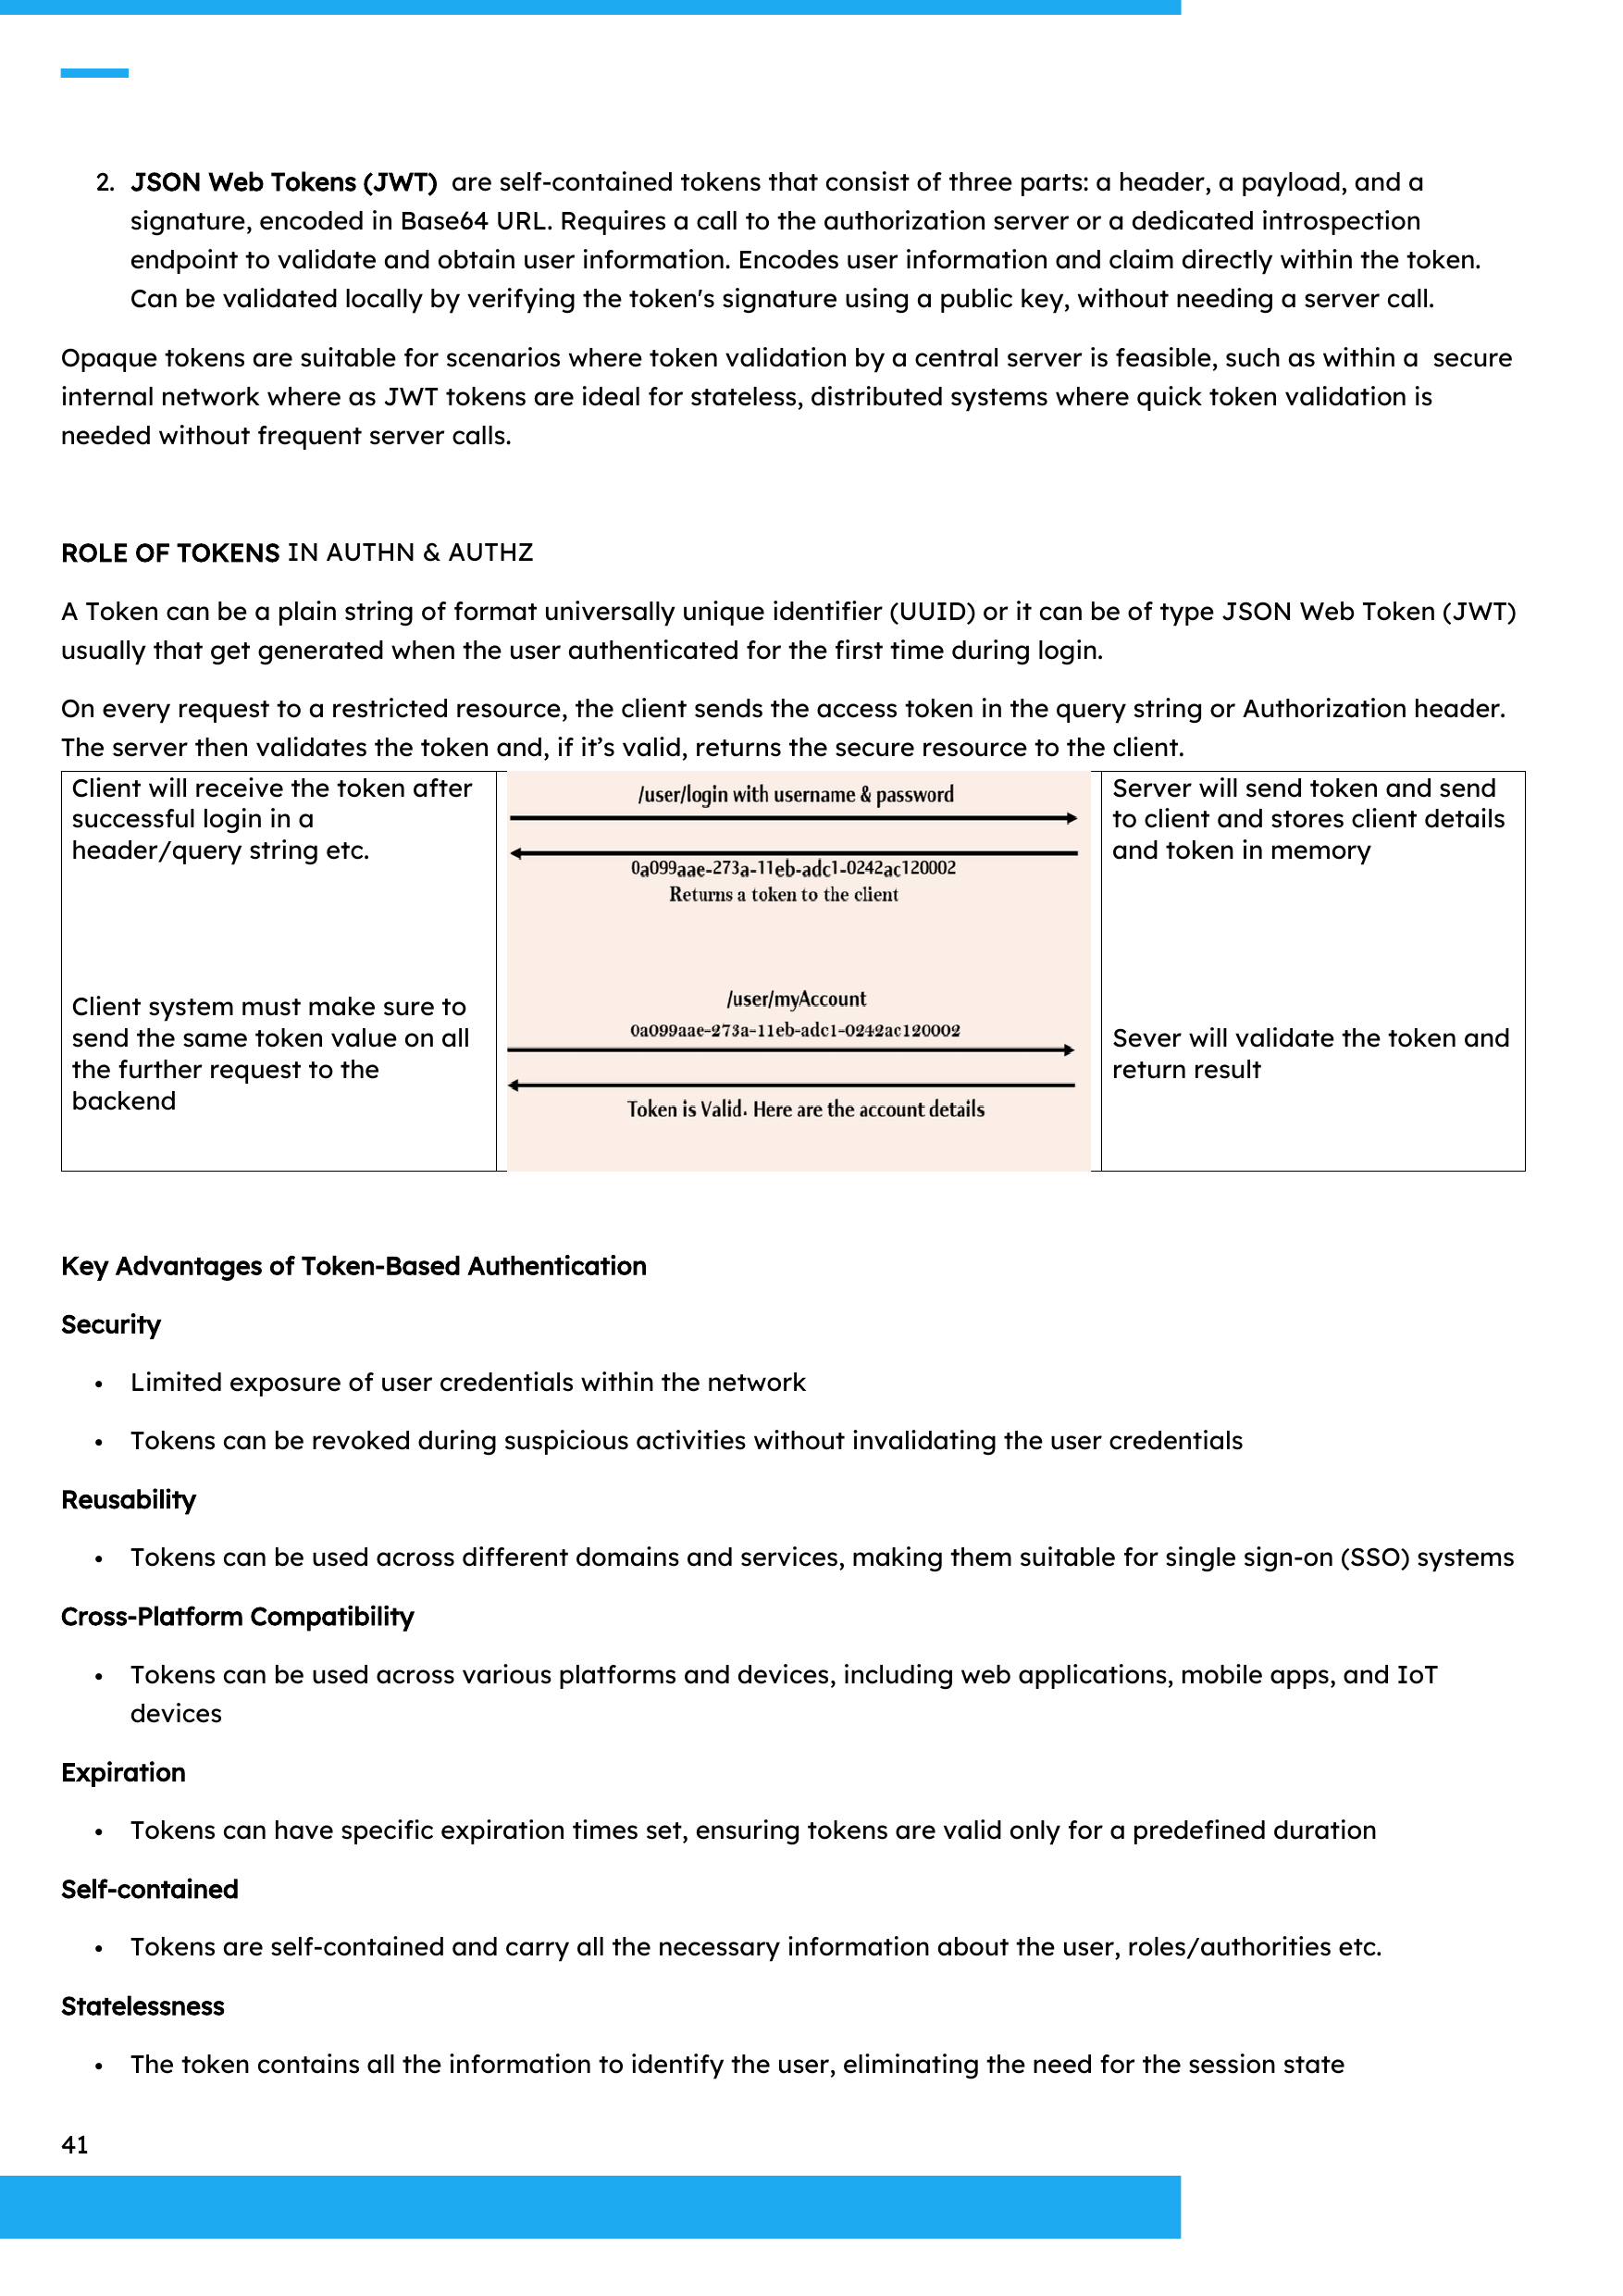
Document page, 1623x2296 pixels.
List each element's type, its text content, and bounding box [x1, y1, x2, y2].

text Security [61, 1308, 1526, 1339]
picture [0, 2176, 1182, 2239]
table_header [1092, 772, 1101, 1171]
text Key Advantages of Token-Based Authentication [61, 1249, 1526, 1281]
table_header Server will send token and send to client and stores client details and token in memory Sever will validate the token and return result [1102, 772, 1525, 1171]
list Tokens can be used across various platforms and devices, including web applications, mobile apps, and IoT devices [95, 1658, 1526, 1729]
text Cross-Platform Compatibility [61, 1600, 1526, 1632]
list Tokens are self-contained and carry all the necessary information about the user, roles/authorities etc. [95, 1931, 1526, 1963]
list JSON Web Tokens (JWT) are self-contained tokens that consist of three parts: a header, a payload, and a signature, encoded in Base64 URL. Requires a call to the authorization server or a dedicated introspection endpoint to validate and obtain user information. Encodes user information and claim directly within the token. Can be validated locally by verifying the token's signature using a public key, without needing a server call. [95, 166, 1526, 314]
text On every request to a restricted resource, the client sends the access token in the query string or Authorization header. The server then validates the token and, if it’s valid, returns the secure resource to the client. [61, 692, 1526, 763]
list The token contains all the information to identify the user, eliminating the need for the session state [95, 2048, 1526, 2079]
table_header Client will receive the token after successful login in a header/query string etc. Client system must make sure to send the same token value on all the further request to the backend [62, 772, 496, 1171]
list Tokens can have specific expiration times set, ensuring tokens are valid only for a predefined duration [95, 1815, 1526, 1845]
list Tokens can be revoked during suspicious activities without invalidating the user credentials [95, 1424, 1526, 1456]
text Statelessness [61, 1990, 1526, 2021]
picture [507, 771, 1092, 1172]
picture [60, 68, 129, 78]
text Expiration [61, 1756, 1526, 1787]
list Tokens can be used across different domains and services, making them suitable for single sign-on (SSO) systems [95, 1542, 1526, 1572]
text Self-contained [61, 1873, 1526, 1904]
text A Token can be a plain string of format universally unique identifier (UUID) or it can be of type JSON Web Token (JWT) usually that get generated when the user authenticated for the first time during login. [61, 595, 1526, 665]
list Limited exposure of user credentials within the network [95, 1366, 1526, 1397]
picture [0, 0, 1182, 15]
text Reusability [61, 1483, 1526, 1514]
text ROLE OF TOKENS IN AUTHN & AUTHZ [61, 537, 1526, 567]
table_header [497, 772, 507, 1171]
text Opaque tokens are suitable for scenarios where token validation by a central server is feasible, such as within a secure internal network where as JWT tokens are ideal for stateless, distributed systems where quick token validation is needed without frequent server calls. [61, 341, 1526, 451]
